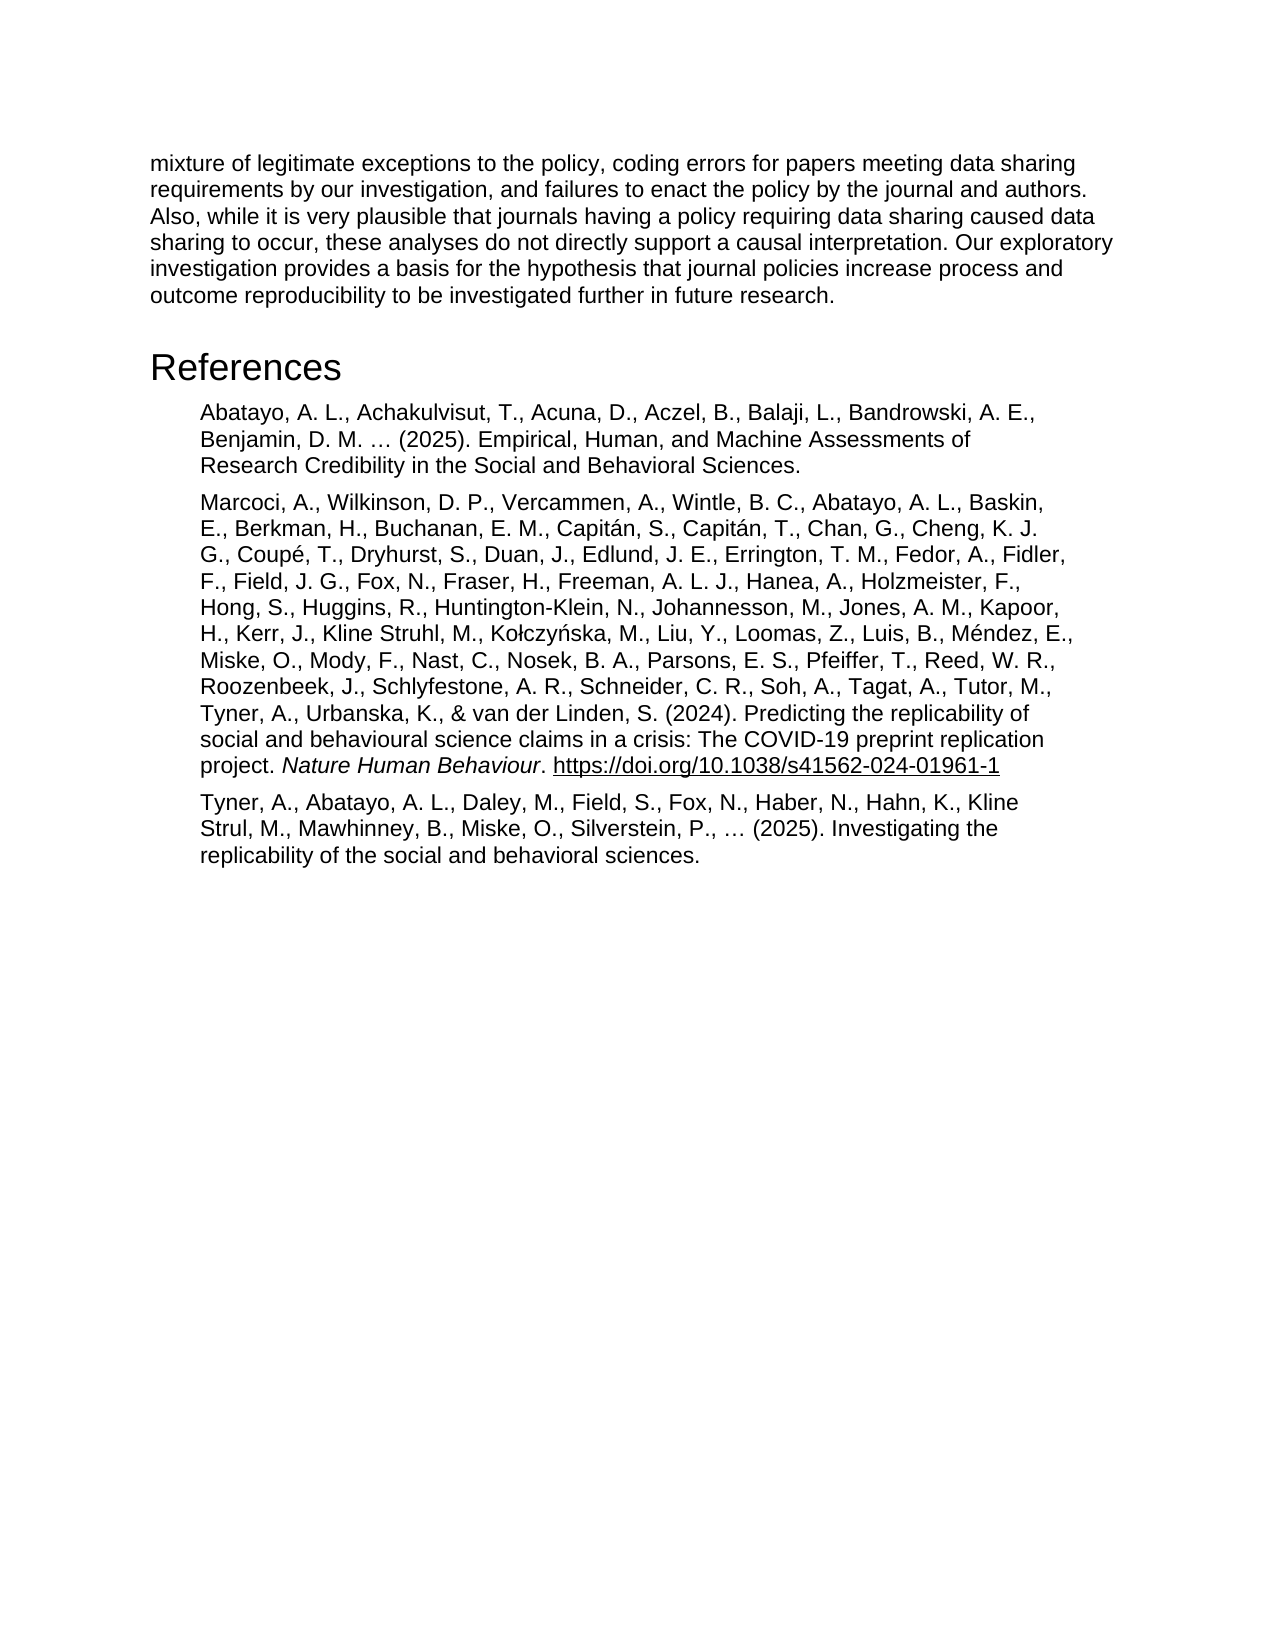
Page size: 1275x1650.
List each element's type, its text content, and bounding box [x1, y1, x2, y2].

text Abatayo, A. L., Achakulvisut, T., Acuna, D., Aczel, B., Balaji, L., Bandrowski, A. E., Benjamin, D. M. … (2025). Empirical, Human, and Machine Assessments of Research Credibility in the Social and Behavioral Sciences. [200, 399, 1075, 478]
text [150, 150, 1125, 308]
text Marcoci, A., Wilkinson, D. P., Vercammen, A., Wintle, B. C., Abatayo, A. L., Baskin, E., Berkman, H., Buchanan, E. M., Capitán, S., Capitán, T., Chan, G., Cheng, K. J. G., Coupé, T., Dryhurst, S., Duan, J., Edlund, J. E., Errington, T. M., Fedor, A., Fidler, F., Field, J. G., Fox, N., Fraser, H., Freeman, A. L. J., Hanea, A., Holzmeister, F., Hong, S., Huggins, R., Huntington-Klein, N., Johannesson, M., Jones, A. M., Kapoor, H., Kerr, J., Kline Struhl, M., Kołczyńska, M., Liu, Y., Loomas, Z., Luis, B., Méndez, E., Miske, O., Mody, F., Nast, C., Nosek, B. A., Parsons, E. S., Pfeiffer, T., Reed, W. R., Roozenbeek, J., Schlyfestone, A. R., Schneider, C. R., Soh, A., Tagat, A., Tutor, M., Tyner, A., Urbanska, K., & van der Linden, S. (2024). Predicting the replicability of social and behavioural science claims in a crisis: The COVID-19 preprint replication project. Nature Human Behaviour. https://doi.org/10.1038/s41562-024-01961-1 [200, 489, 1075, 778]
text Tyner, A., Abatayo, A. L., Daley, M., Field, S., Fox, N., Haber, N., Hahn, K., Kline Strul, M., Mawhinney, B., Miske, O., Silverstein, P., … (2025). Investigating the replicability of the social and behavioral sciences. [200, 789, 1075, 868]
subtitle References [150, 346, 1125, 389]
